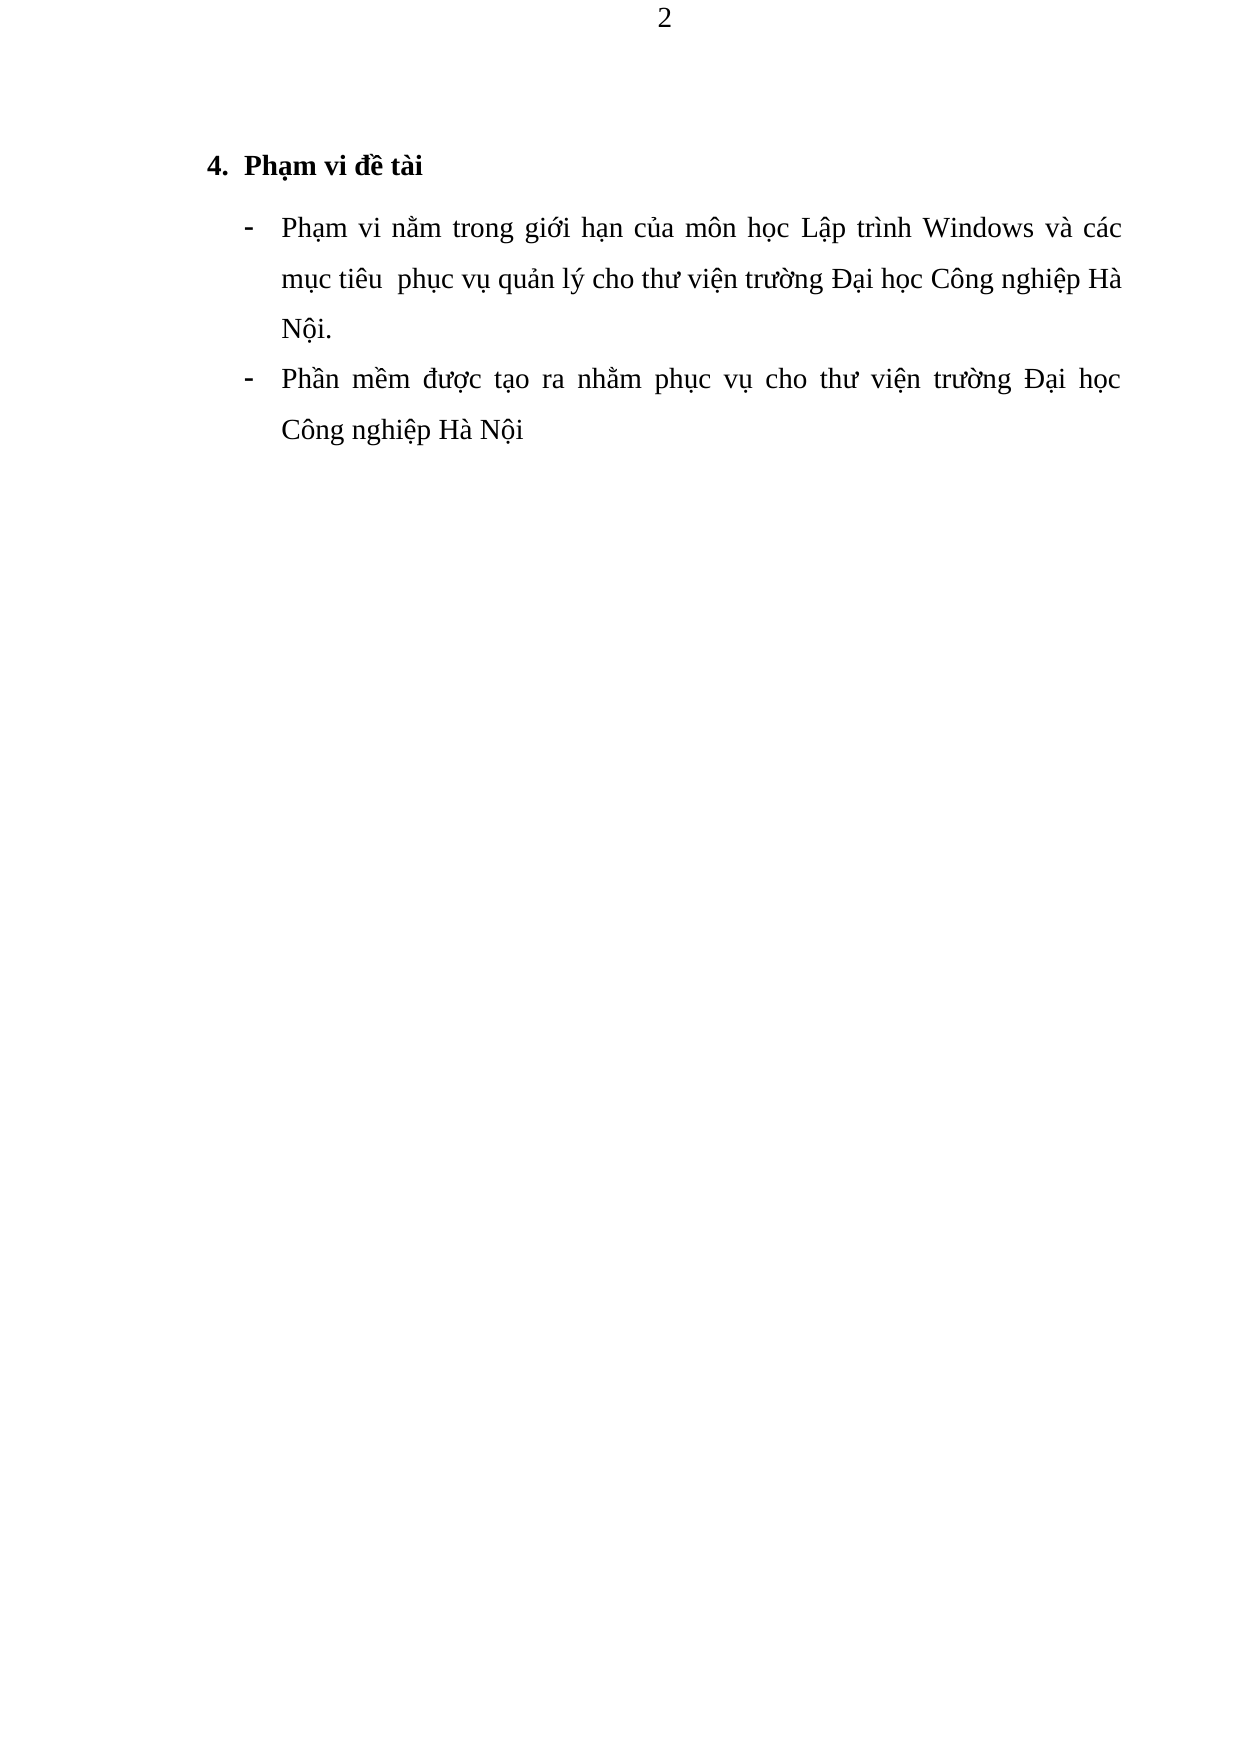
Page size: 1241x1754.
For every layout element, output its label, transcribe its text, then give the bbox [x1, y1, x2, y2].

list Phạm vi nằm trong giới hạn của môn học Lập trình Windows và các mục tiêu phục vụ quản lý cho thư viện trường Đại học Công nghiệp Hà Nội. [244, 211, 1122, 345]
list Phần mềm được tạo ra nhằm phục vụ cho thư viện trường Đại học Công nghiệp Hà Nội [244, 362, 1122, 446]
subtitle Phạm vi đề tài [207, 148, 1122, 181]
